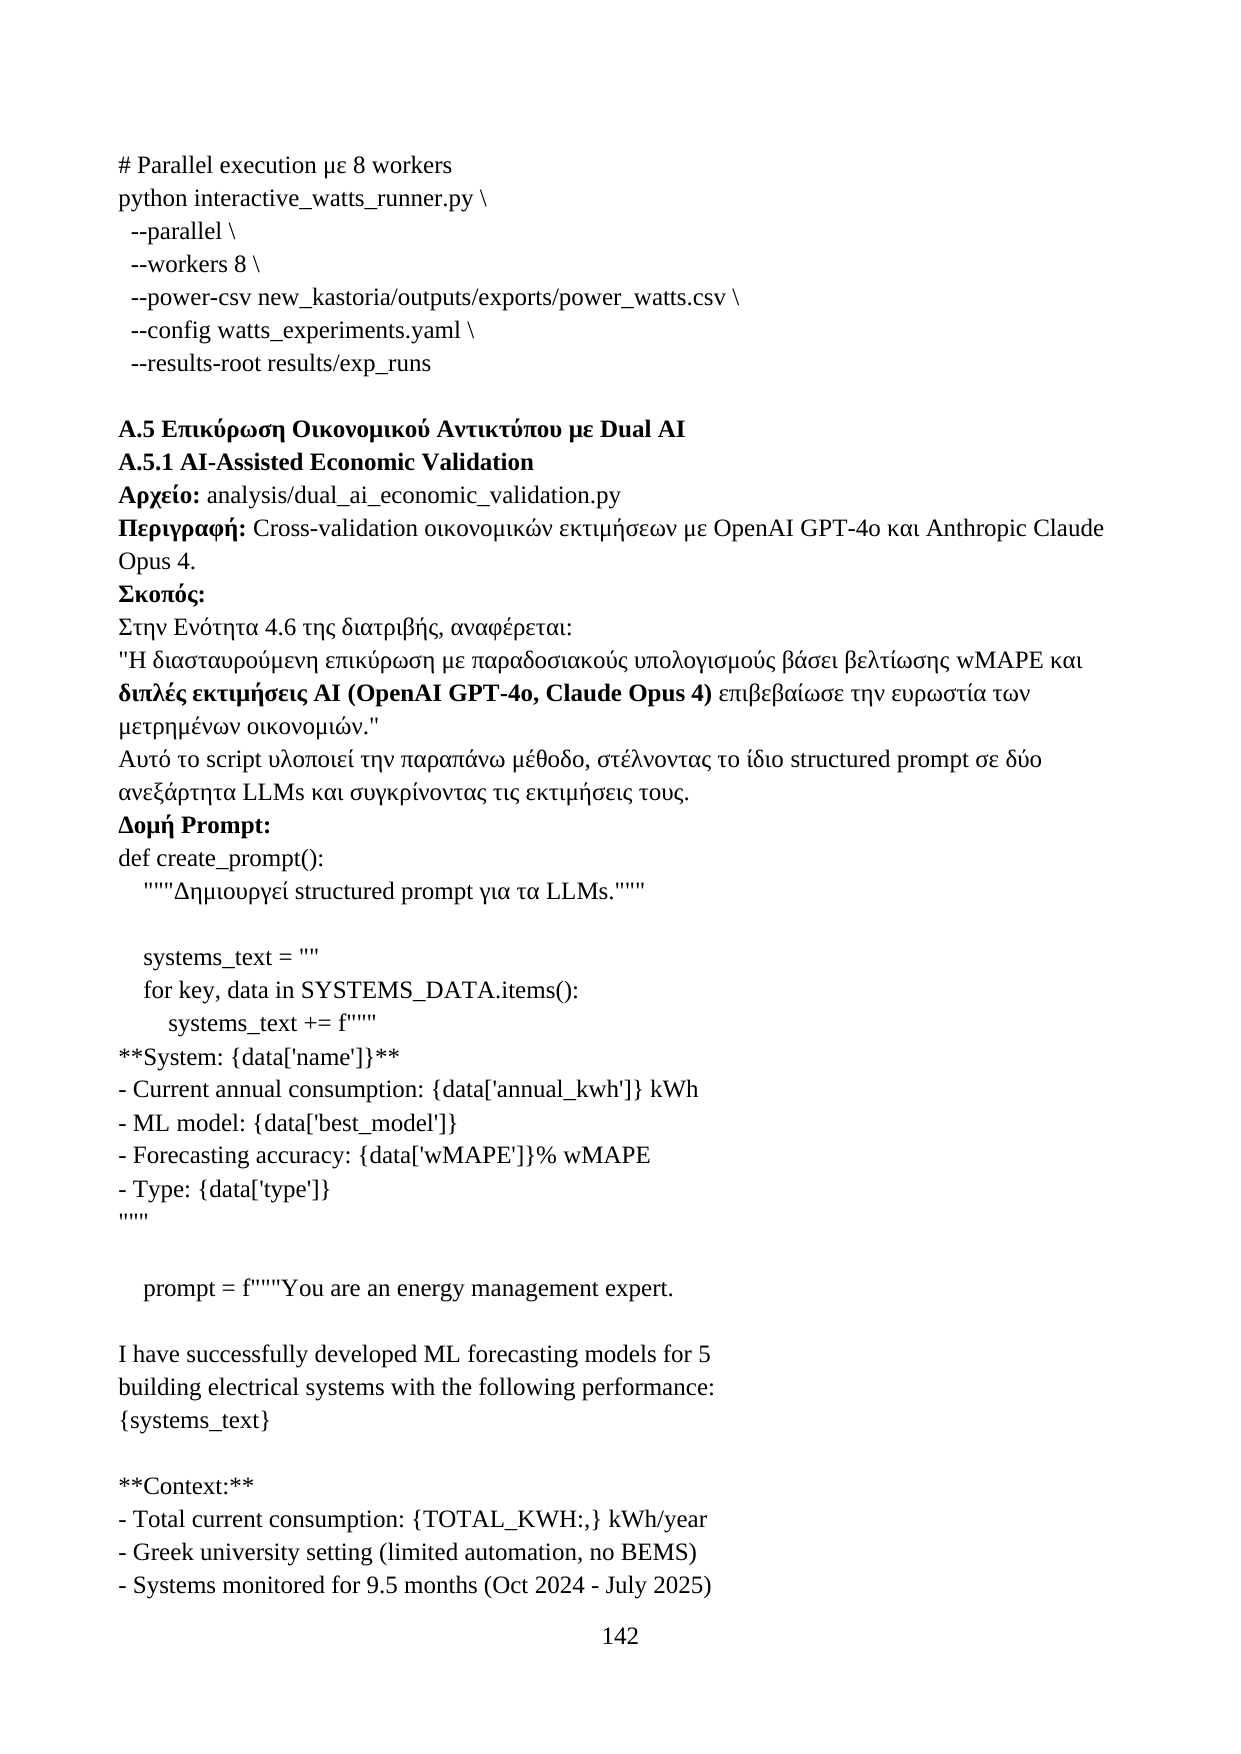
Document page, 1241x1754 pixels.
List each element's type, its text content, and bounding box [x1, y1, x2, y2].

text building electrical systems with the following performance: [118, 1372, 1122, 1401]
text A.5 Επικύρωση Οικονομικού Αντικτύπου με Dual AI [118, 414, 1122, 443]
text # Parallel execution με 8 workers [118, 150, 1122, 179]
text --workers 8 \ [118, 249, 1122, 278]
text """Δημιουργεί structured prompt για τα LLMs.""" [118, 876, 1122, 905]
text "Η διασταυρούμενη επικύρωση με παραδοσιακούς υπολογισμούς βάσει βελτίωσης wMAPE και διπλές εκτιμήσεις AI (OpenAI GPT-4o, Claude Opus 4) επιβεβαίωσε την ευρωστία των μετρημένων οικονομιών." [118, 645, 1122, 740]
text --parallel \ [118, 216, 1122, 245]
text prompt = f"""You are an energy management expert. [118, 1273, 1122, 1301]
text Σκοπός: [118, 579, 1122, 608]
text - Type: {data['type']} [118, 1174, 1122, 1202]
text I have successfully developed ML forecasting models for 5 [118, 1339, 1122, 1367]
text Περιγραφή: Cross-validation οικονομικών εκτιμήσεων με OpenAI GPT-4o και Anthropic Claude Opus 4. [118, 513, 1122, 575]
text Στην Ενότητα 4.6 της διατριβής, αναφέρεται: [118, 612, 1122, 641]
text A.5.1 AI-Assisted Economic Validation [118, 447, 1122, 476]
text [118, 282, 1122, 311]
text """ [118, 1207, 1122, 1235]
text **Context:** [118, 1471, 1122, 1499]
text Δομή Prompt: [118, 810, 1122, 839]
text - Current annual consumption: {data['annual_kwh']} kWh [118, 1074, 1122, 1103]
text Αρχείο: analysis/dual_ai_economic_validation.py [118, 480, 1122, 509]
text def create_prompt(): [118, 843, 1122, 872]
text - ML model: {data['best_model']} [118, 1108, 1122, 1136]
text - Total current consumption: {TOTAL_KWH:,} kWh/year [118, 1504, 1122, 1533]
text - Systems monitored for 9.5 months (Oct 2024 - July 2025) [118, 1570, 1122, 1599]
text --config watts_experiments.yaml \ [118, 315, 1122, 344]
text - Forecasting accuracy: {data['wMAPE']}% wMAPE [118, 1141, 1122, 1169]
text systems_text = "" [118, 942, 1122, 971]
text **System: {data['name']}** [118, 1042, 1122, 1070]
text {systems_text} [118, 1405, 1122, 1433]
text --results-root results/exp_runs [118, 348, 1122, 377]
text python interactive_watts_runner.py \ [118, 183, 1122, 212]
text for key, data in SYSTEMS_DATA.items(): [118, 976, 1122, 1004]
text systems_text += f""" [118, 1008, 1122, 1037]
text Αυτό το script υλοποιεί την παραπάνω μέθοδο, στέλνοντας το ίδιο structured prompt σε δύο ανεξάρτητα LLMs και συγκρίνοντας τις εκτιμήσεις τους. [118, 744, 1122, 806]
text - Greek university setting (limited automation, no BEMS) [118, 1537, 1122, 1566]
